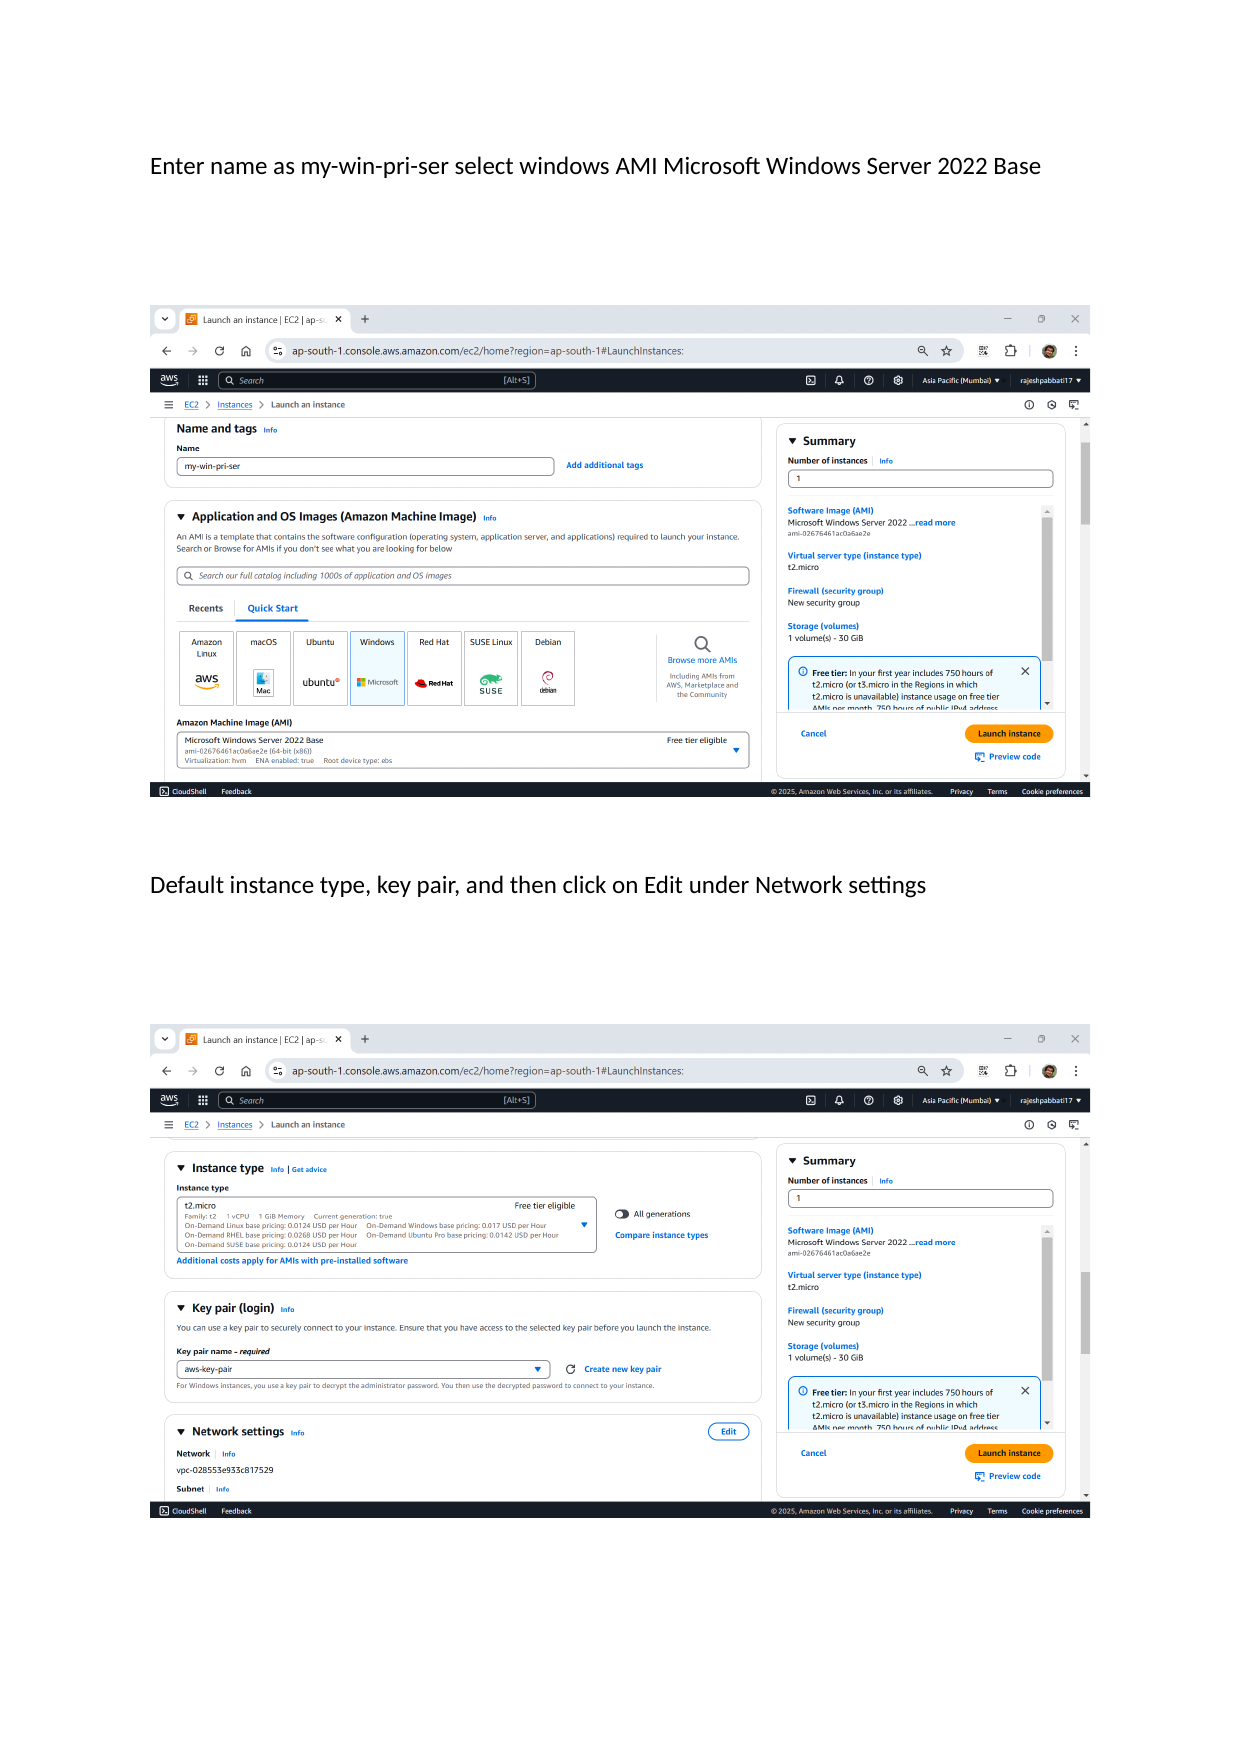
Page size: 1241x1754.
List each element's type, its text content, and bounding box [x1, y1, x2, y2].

picture [150, 305, 1091, 797]
picture [150, 1024, 1091, 1518]
text Default instance type, key pair, and then click on Edit under Network settings [150, 869, 1090, 900]
text Enter name as my-win-pri-ser select windows AMI Microsoft Windows Server 2022 Base [150, 150, 1090, 181]
